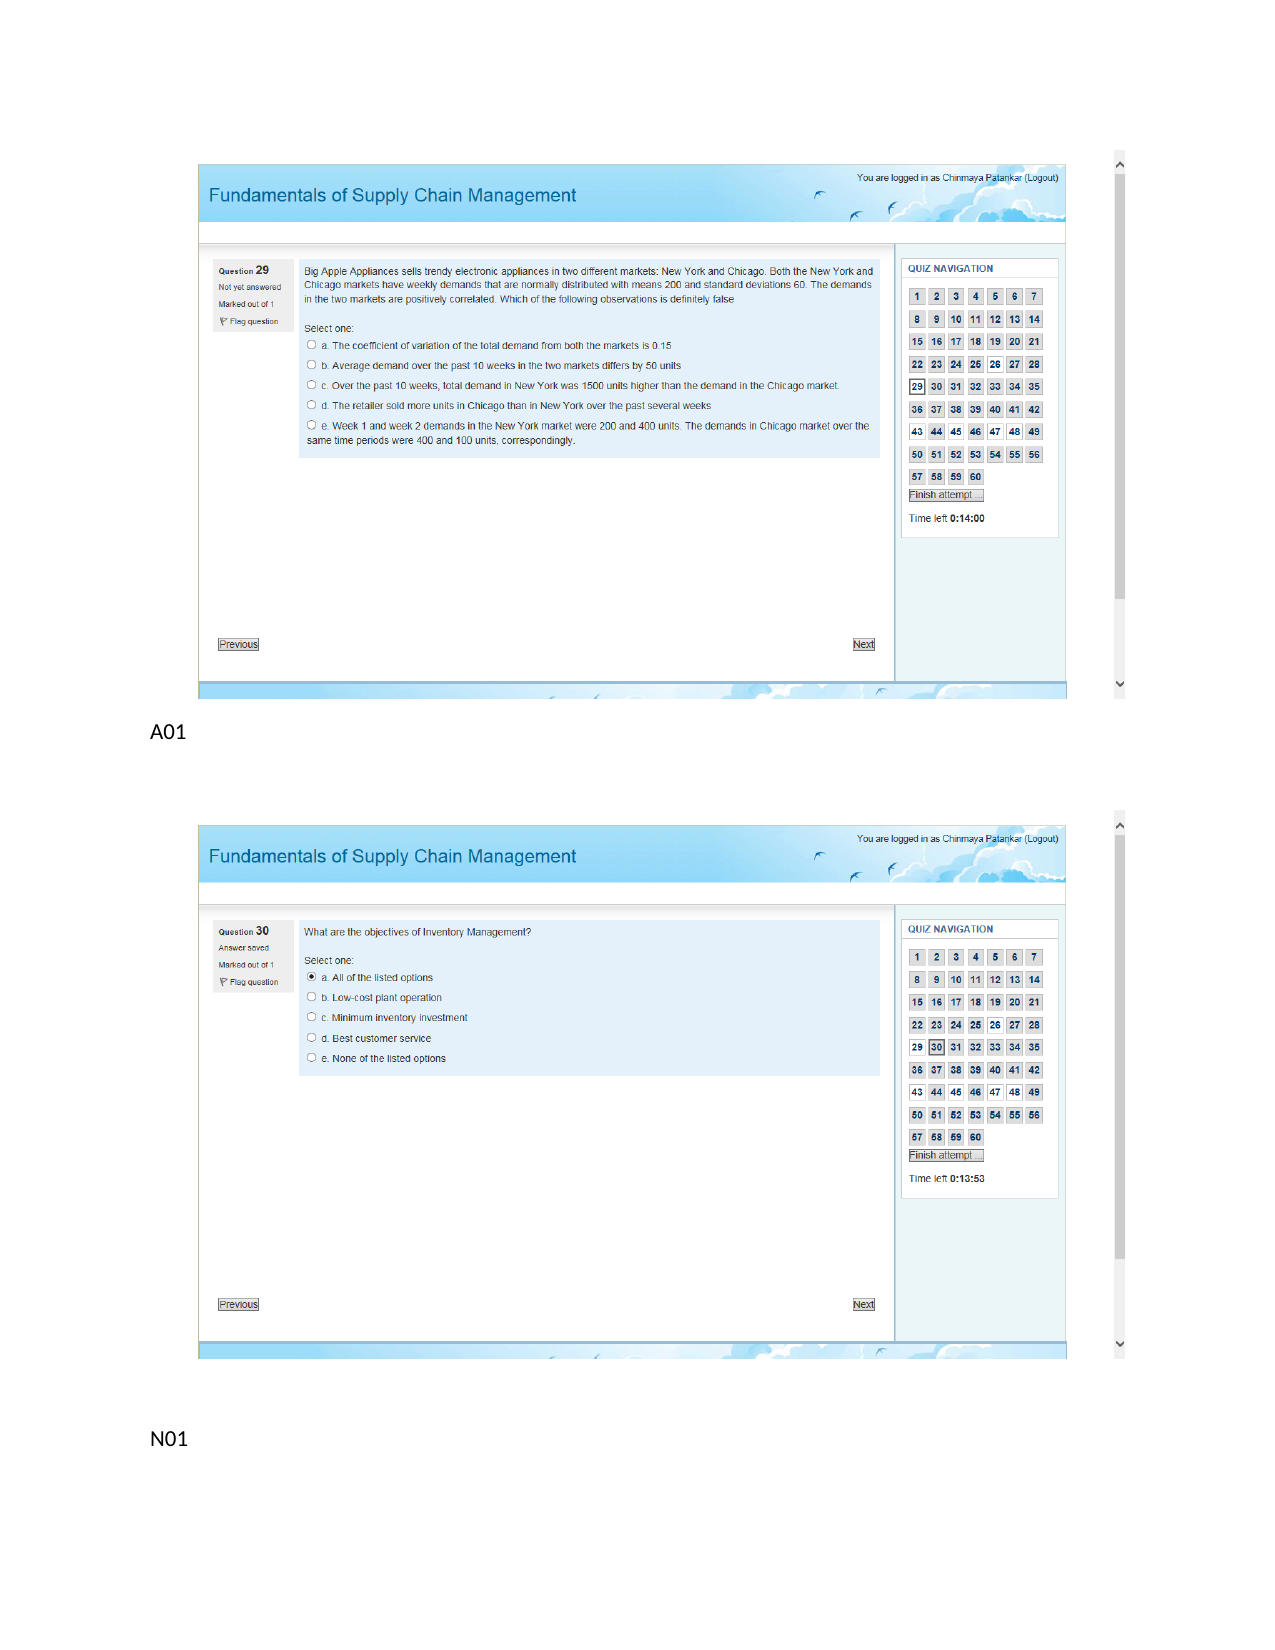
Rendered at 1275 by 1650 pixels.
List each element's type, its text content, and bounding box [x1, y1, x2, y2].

picture [150, 810, 1125, 1359]
text A01 [150, 717, 1125, 745]
picture [150, 150, 1125, 699]
text N01 [150, 1424, 1125, 1453]
